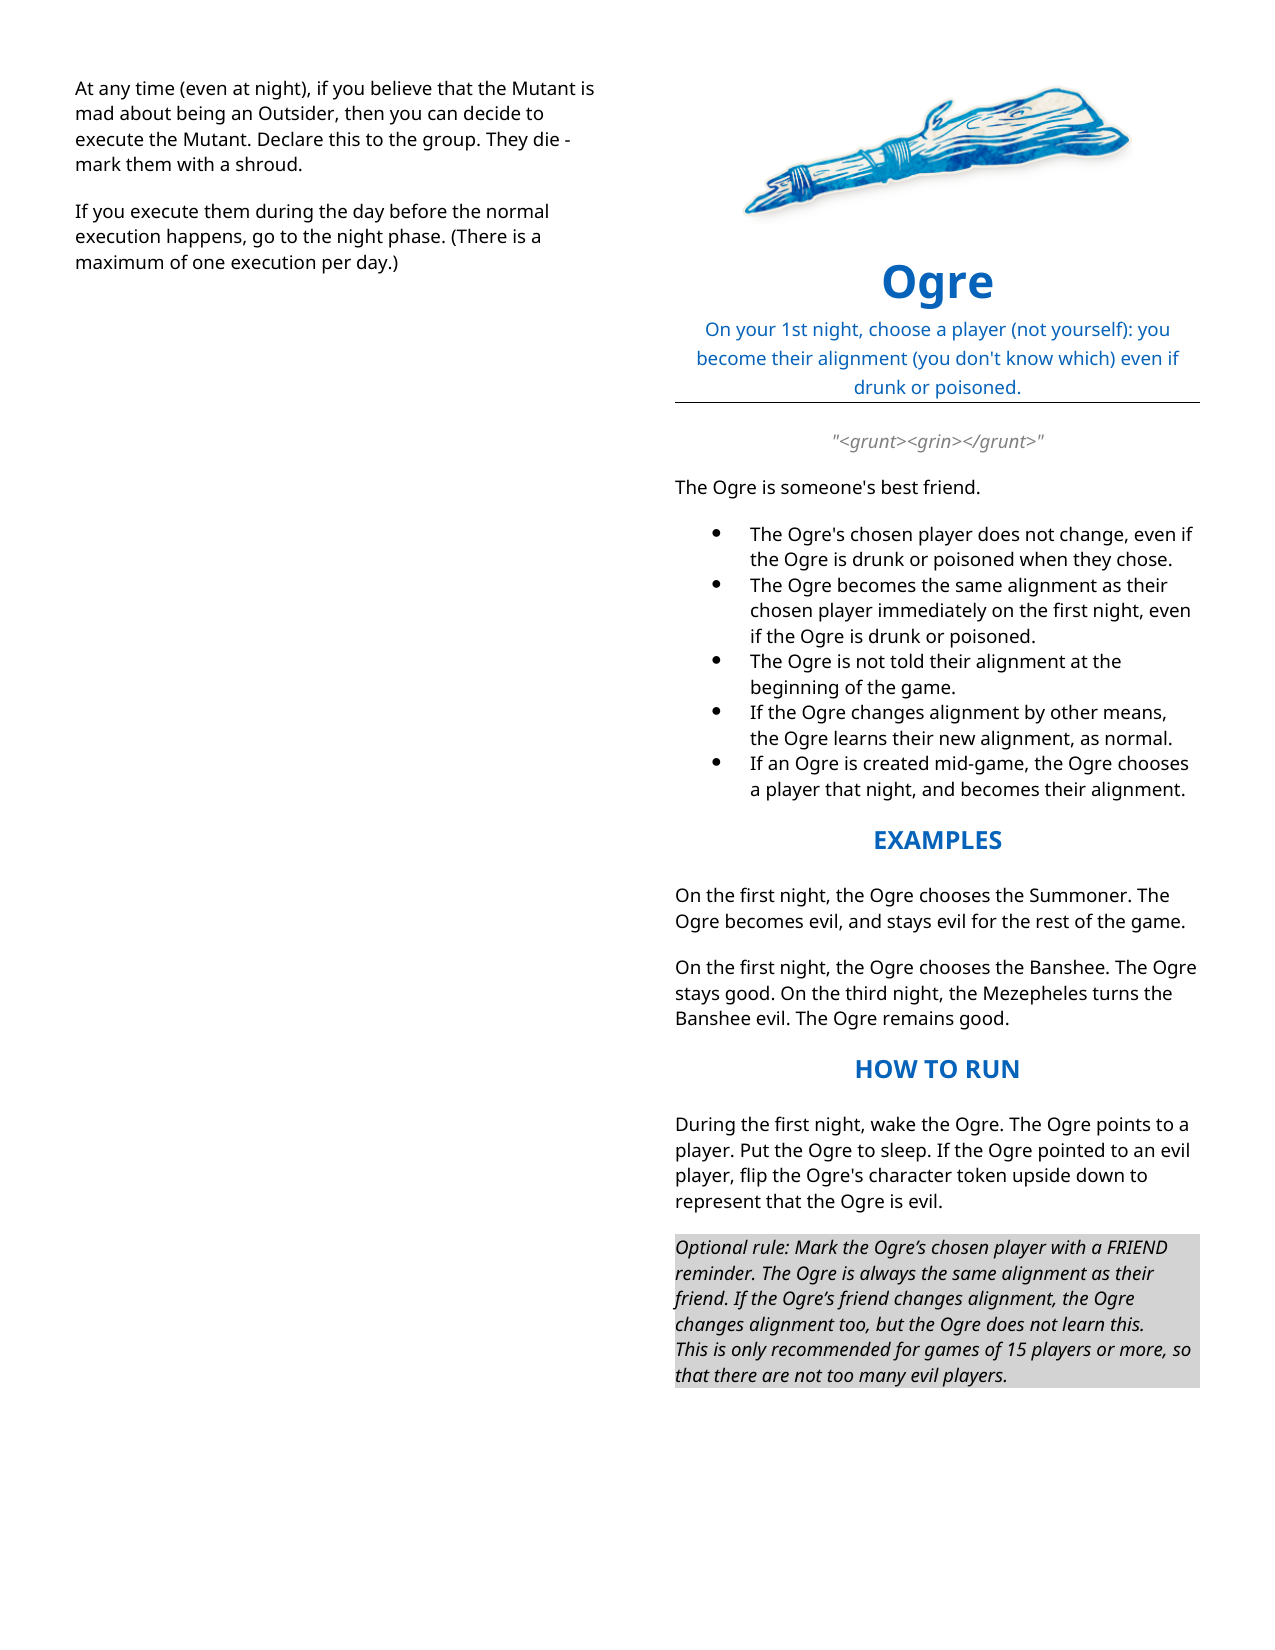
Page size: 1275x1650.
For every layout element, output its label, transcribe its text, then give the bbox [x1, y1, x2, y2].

list The Ogre becomes the same alignment as their chosen player immediately on the first night, even if the Ogre is drunk or poisoned. [712, 572, 1200, 648]
list If the Ogre changes alignment by other means, the Ogre learns their new alignment, as normal. [712, 699, 1200, 751]
list The Ogre is not told their alignment at the beginning of the game. [712, 648, 1200, 699]
text On the first night, the Ogre chooses the Banshee. The Ogre stays good. On the third night, the Mezepheles turns the Banshee evil. The Ogre remains good. [675, 954, 1200, 1031]
text If you execute them during the day before the normal execution happens, go to the night phase. (There is a maximum of one execution per day.) [75, 198, 600, 274]
text The Ogre is someone's best friend. [675, 474, 1200, 500]
list The Ogre's chosen player does not change, even if the Ogre is drunk or poisoned when they chose. [712, 521, 1200, 572]
text EXAMPLES [675, 822, 1200, 856]
text At any time (even at night), if you believe that the Mutant is mad about being an Outsider, then you can decide to execute the Mutant. Declare this to the group. They die - mark them with a shroud. [75, 75, 600, 177]
text During the first night, wake the Ogre. The Ogre points to a player. Put the Ogre to sleep. If the Ogre pointed to an evil player, flip the Ogre's character token upside down to represent that the Ogre is evil. [675, 1112, 1200, 1214]
text HOW TO RUN [675, 1052, 1200, 1086]
text Optional rule: Mark the Ogre’s chosen player with a FRIEND reminder. The Ogre is always the same alignment as their friend. If the Ogre’s friend changes alignment, the Ogre changes alignment too, but the Ogre does not learn this. This is only recommended for games of 15 players or more, so that there are not too many evil players. [675, 1234, 1200, 1388]
list If an Ogre is created mid-game, the Ogre chooses a player that night, and becomes their alignment. [712, 751, 1200, 802]
text On the first night, the Ogre chooses the Summoner. The Ogre becomes evil, and stays evil for the rest of the game. [675, 882, 1200, 933]
text "<grunt><grin></grunt>" [675, 428, 1200, 454]
picture [741, 75, 1134, 225]
text Ogre On your 1st night, choose a player (not yourself): you become their alignment (you don't know which) even if drunk or poisoned. [675, 250, 1200, 402]
